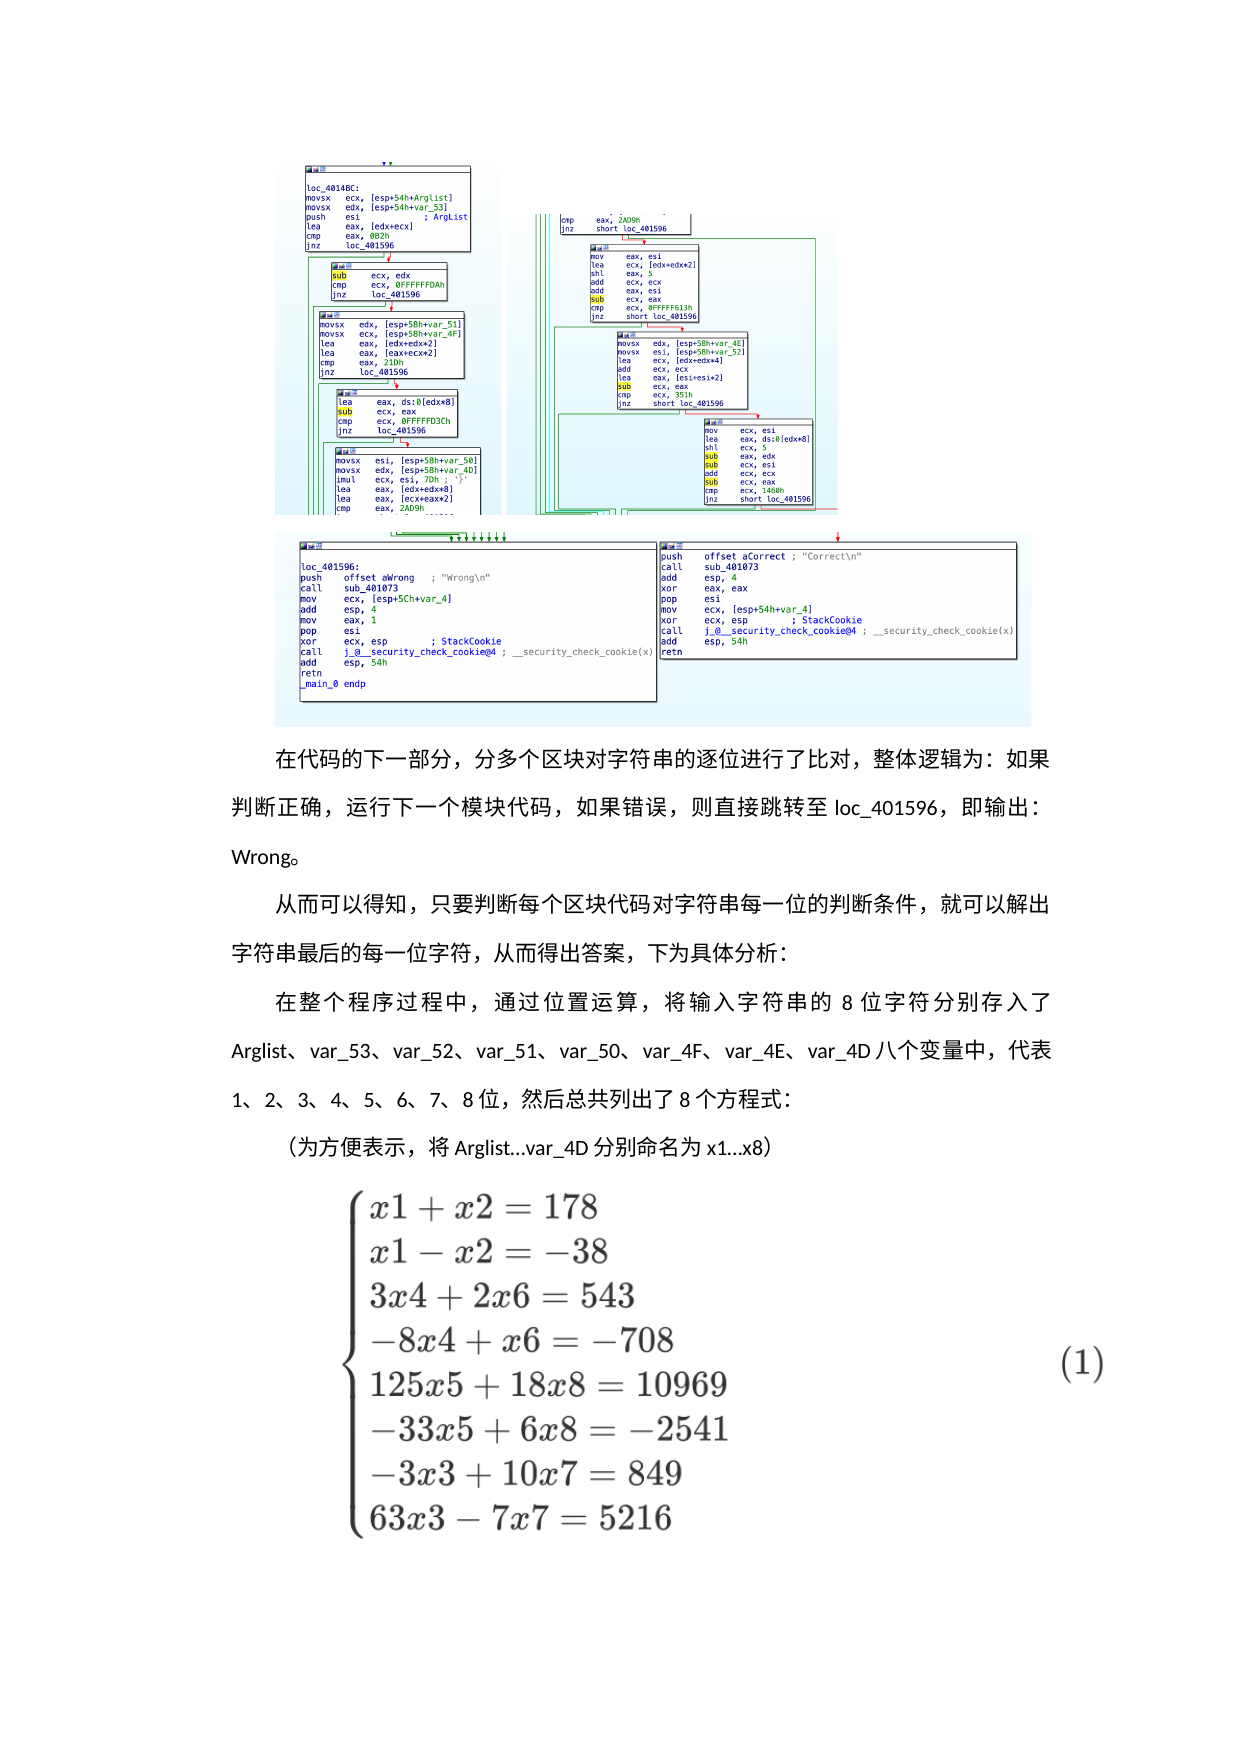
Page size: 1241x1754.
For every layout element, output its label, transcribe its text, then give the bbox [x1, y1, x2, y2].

picture [275, 162, 502, 515]
picture [506, 214, 838, 515]
text 在代码的下一部分，分多个区块对字符串的逐位进行了比对，整体逻辑为：如果判断正确，运行下一个模块代码，如果错误，则直接跳转至loc_401596，即输出：Wrong。 [231, 741, 1053, 871]
text （为方便表示，将Arglist…var_4D分别命名为x1…x8） [231, 1130, 1053, 1162]
text 在整个程序过程中，通过位置运算，将输入字符串的8位字符分别存入了Arglist、var_53、var_52、var_51、var_50、var_4F、var_4E、var_4D八个变量中，代表1、2、3、4、5、6、7、8位，然后总共列出了8个方程式： [231, 984, 1053, 1114]
picture [275, 532, 1032, 727]
text 从而可以得知，只要判断每个区块代码对字符串每一位的判断条件，就可以解出字符串最后的每一位字符，从而得出答案，下为具体分析： [231, 887, 1053, 968]
picture [275, 1178, 1136, 1564]
